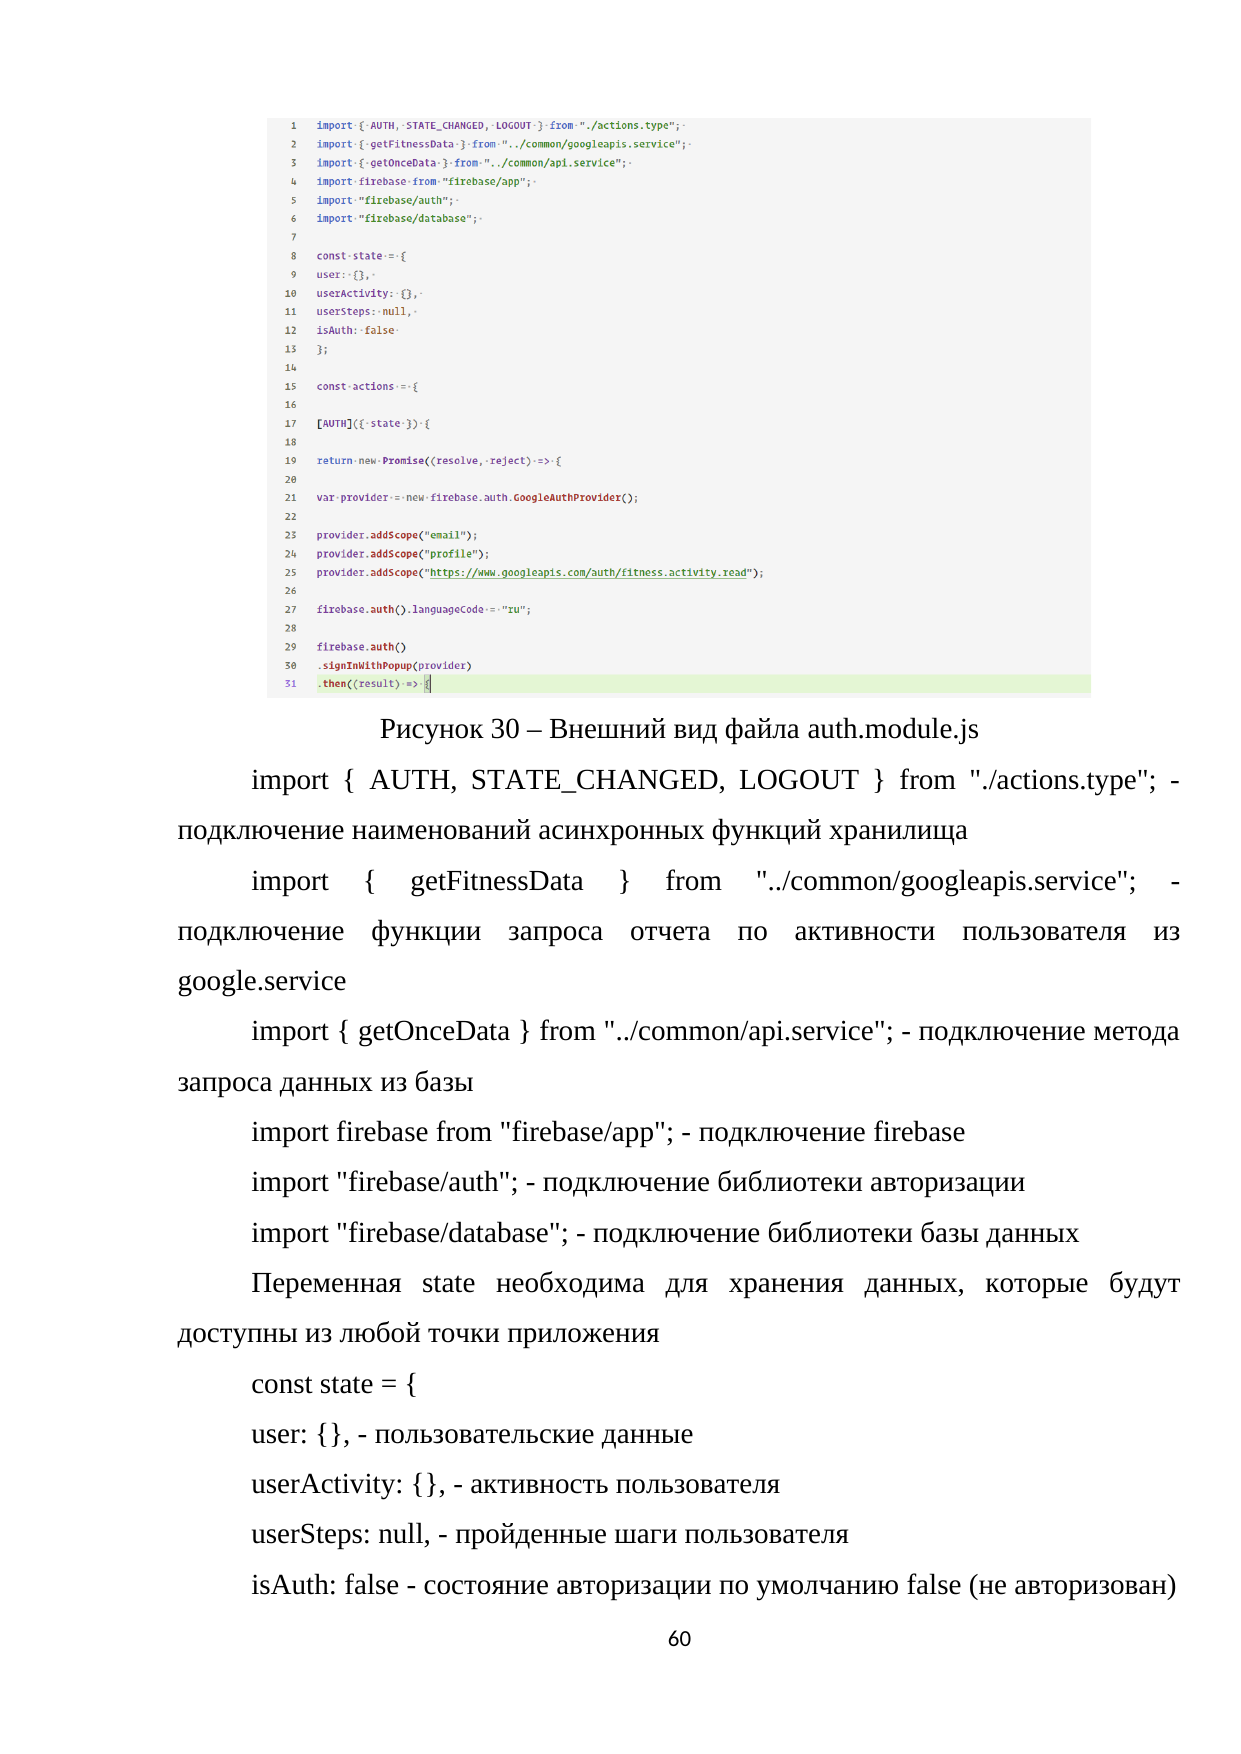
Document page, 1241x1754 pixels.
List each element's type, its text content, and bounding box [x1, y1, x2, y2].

text import { getFitnessData } from "../common/googleapis.service"; - подключение функции запроса отчета по активности пользователя из google.service [177, 863, 1181, 997]
picture [267, 118, 1092, 698]
text import { getOnceData } from "../common/api.service"; - подключение метода запроса данных из базы [177, 1013, 1181, 1097]
text import "firebase/database"; - подключение библиотеки базы данных [177, 1215, 1181, 1248]
text isAuth: false - состояние авторизации по умолчанию false (не авторизован) [177, 1567, 1181, 1601]
text Переменная state необходима для хранения данных, которые будут доступны из любой точки приложения [177, 1265, 1181, 1349]
text import "firebase/auth"; - подключение библиотеки авторизации [177, 1164, 1181, 1198]
text import firebase from "firebase/app"; - подключение firebase [177, 1114, 1181, 1148]
text const state = { [177, 1366, 1181, 1399]
text Рисунок 30 – Внешний вид файла auth.module.js [177, 712, 1181, 745]
text userActivity: {}, - активность пользователя [177, 1466, 1181, 1500]
text import { AUTH, STATE_CHANGED, LOGOUT } from "./actions.type"; - подключение наименований асинхронных функций хранилища [177, 762, 1181, 846]
text user: {}, - пользовательские данные [177, 1416, 1181, 1449]
text userSteps: null, - пройденные шаги пользователя [177, 1517, 1181, 1550]
